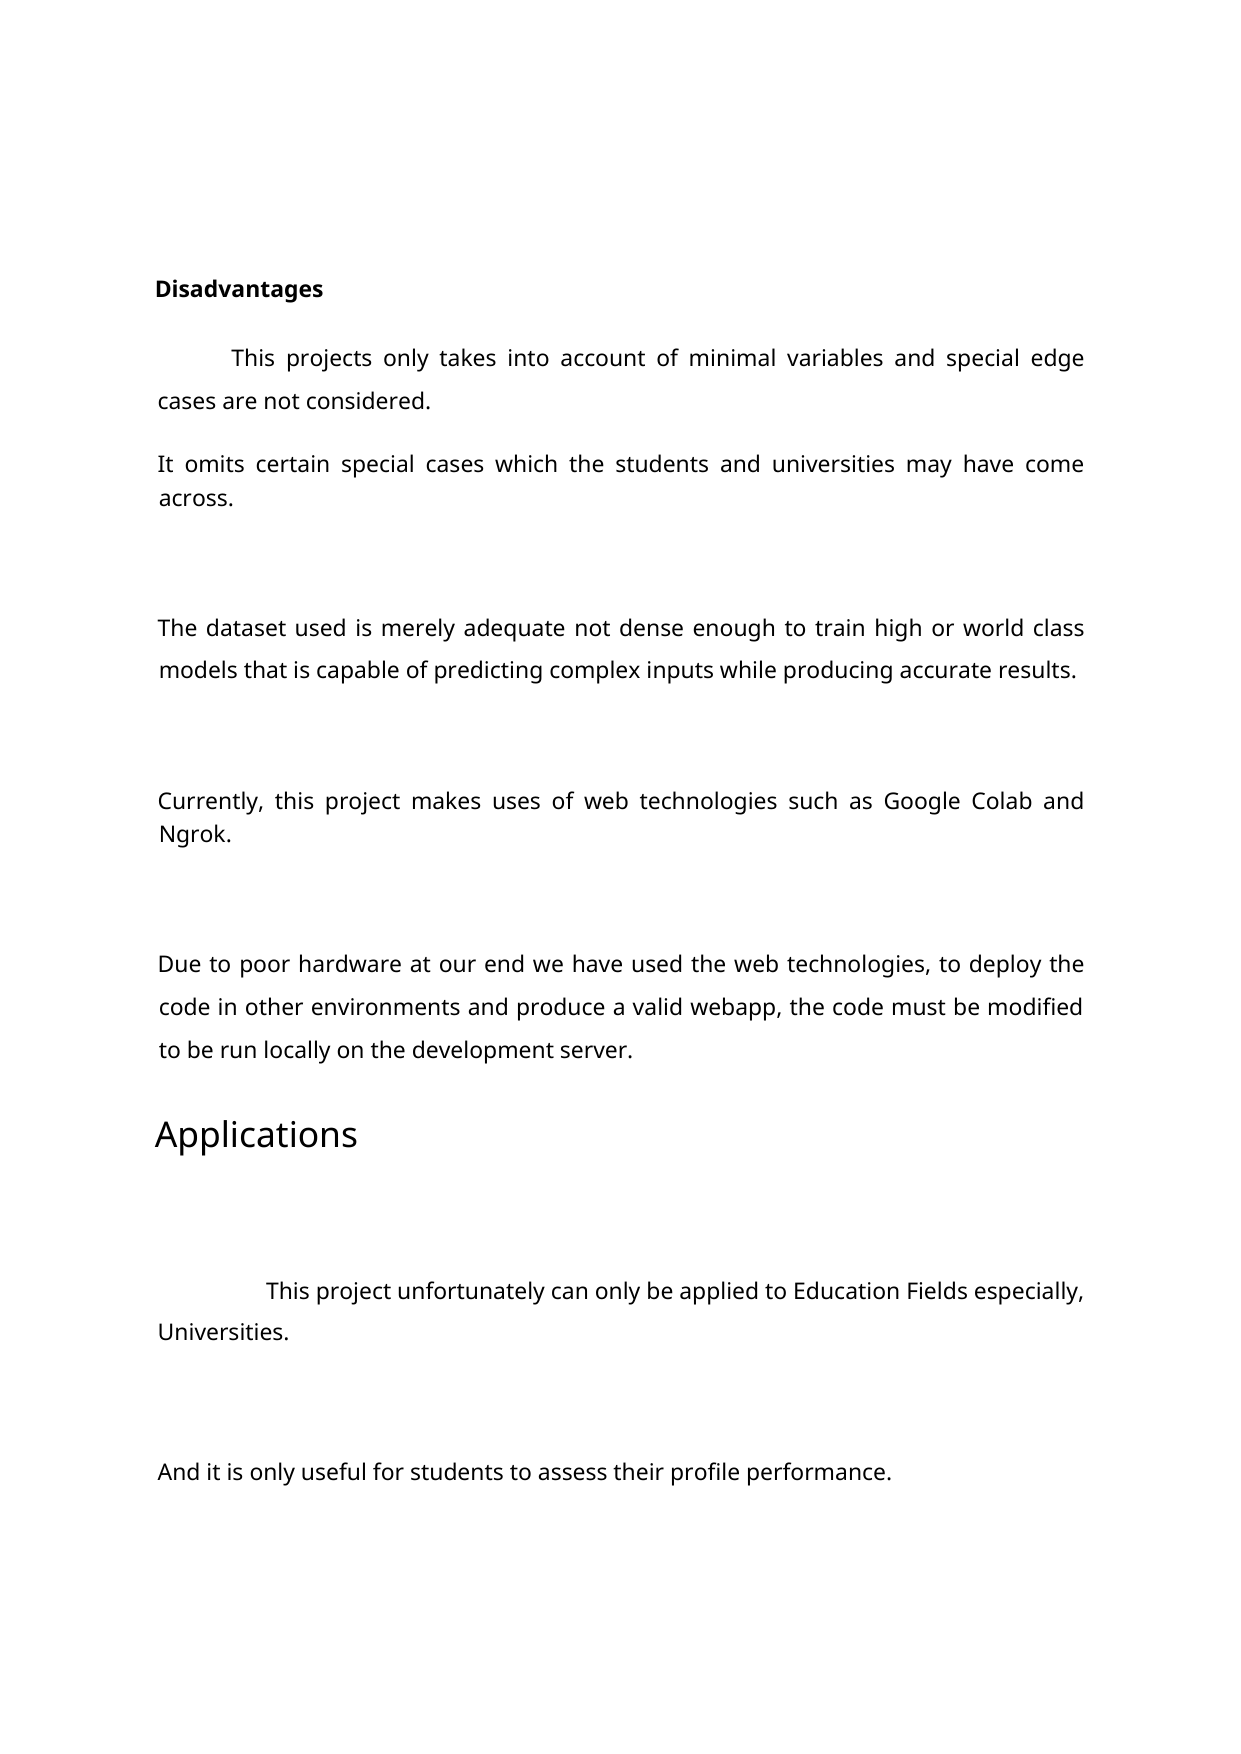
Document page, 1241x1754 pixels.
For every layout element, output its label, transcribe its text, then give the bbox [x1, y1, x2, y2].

text Universities. [157, 1316, 1085, 1347]
text And it is only useful for students to assess their profile performance. [157, 1456, 1085, 1487]
text The dataset used is merely adequate not dense enough to train high or world class models that is capable of predicting complex inputs while producing accurate results. [157, 612, 1085, 686]
text This project unfortunately can only be applied to Education Fields especially, [150, 1275, 1084, 1306]
subtitle Disadvantages [154, 273, 1084, 304]
text Due to poor hardware at our end we have used the web technologies, to deploy the code in other environments and produce a valid webapp, the code must be modified to be run locally on the development server. [157, 948, 1085, 1065]
text Currently, this project makes uses of web technologies such as Google Colab and Ngrok. [157, 784, 1085, 849]
subtitle Applications [154, 1110, 1084, 1158]
text This projects only takes into account of minimal variables and special edge cases are not considered. [157, 342, 1085, 416]
text It omits certain special cases which the students and universities may have come across. [157, 448, 1085, 513]
